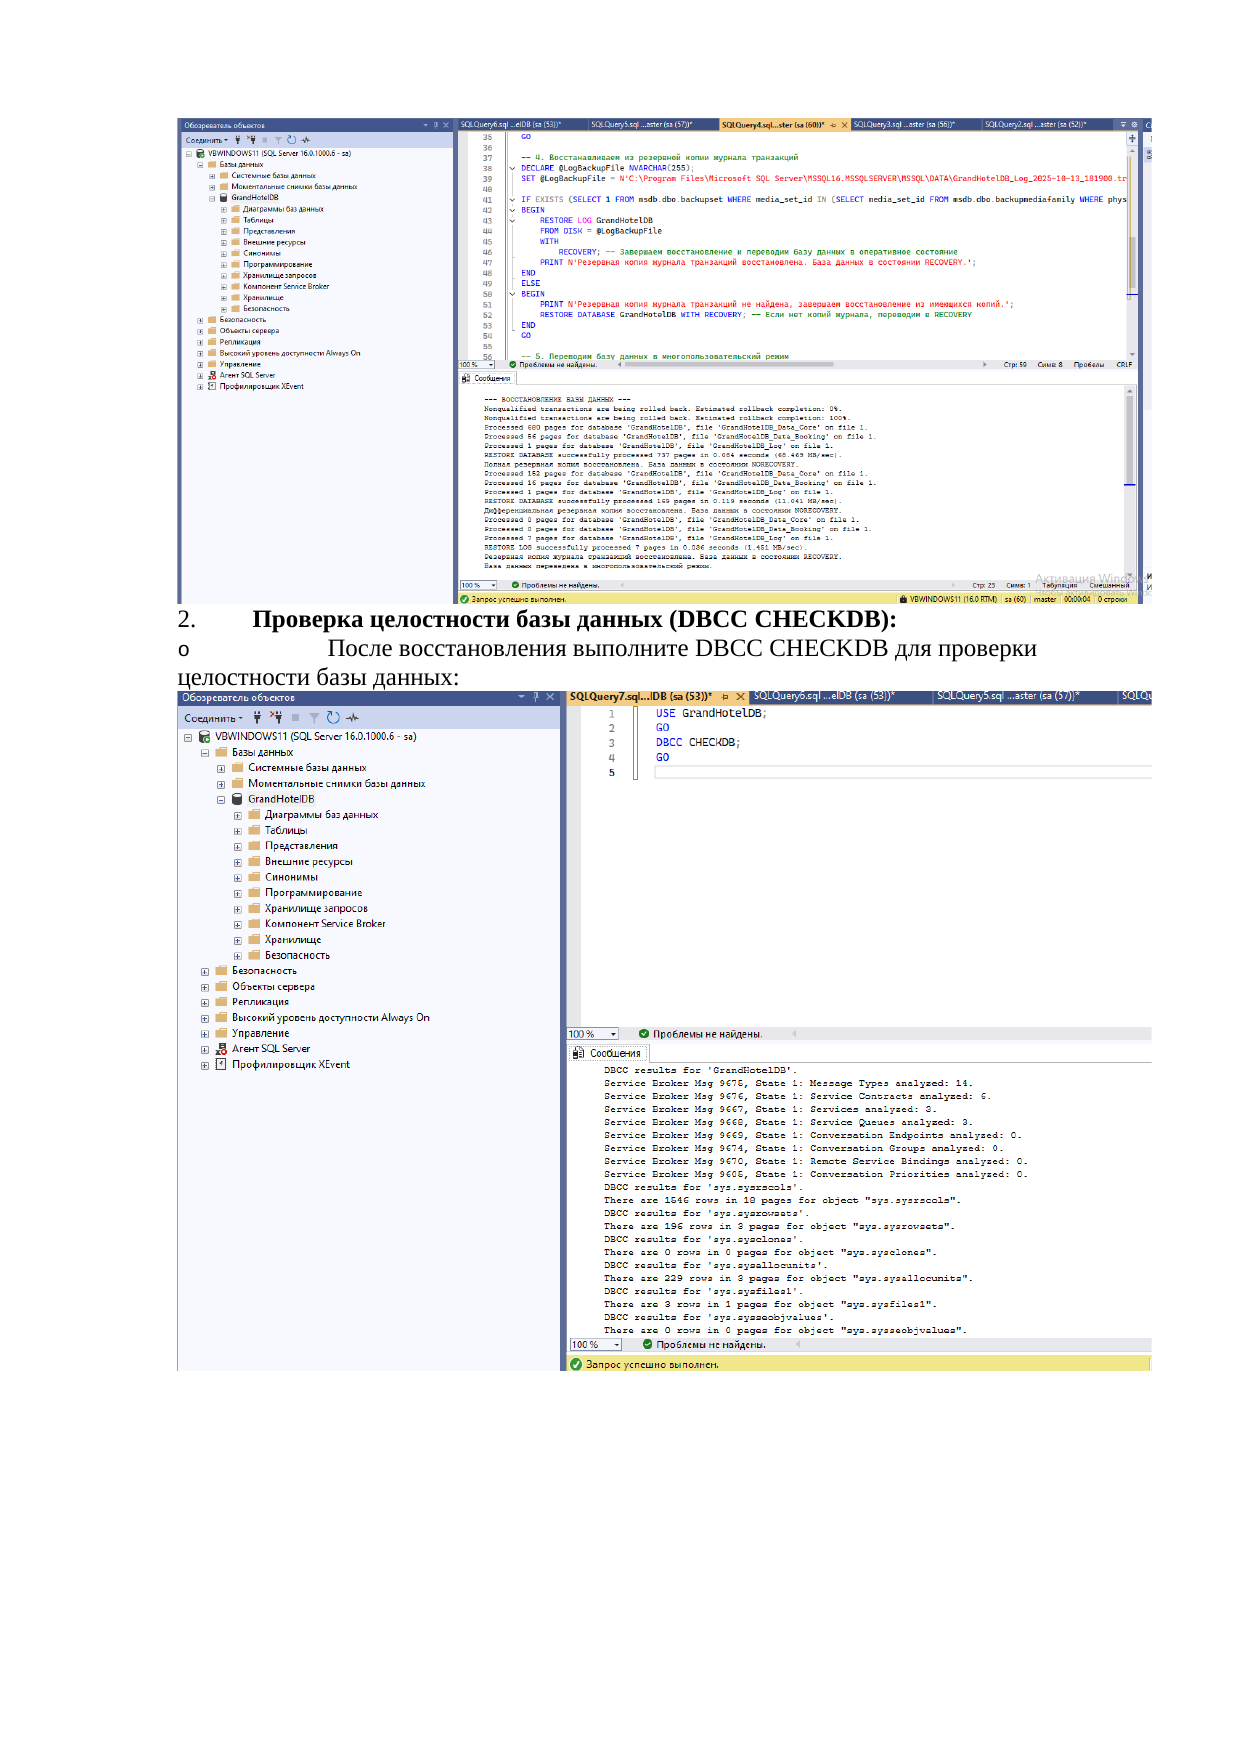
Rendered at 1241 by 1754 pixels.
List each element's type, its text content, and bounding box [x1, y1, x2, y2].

picture [177, 691, 1152, 1371]
list Проверка целостности базы данных (DBCC CHECKDB): [177, 604, 1152, 633]
list После восстановления выполните DBCC CHECKDB для проверки целостности базы данных: [177, 633, 1152, 691]
picture [177, 118, 1152, 604]
